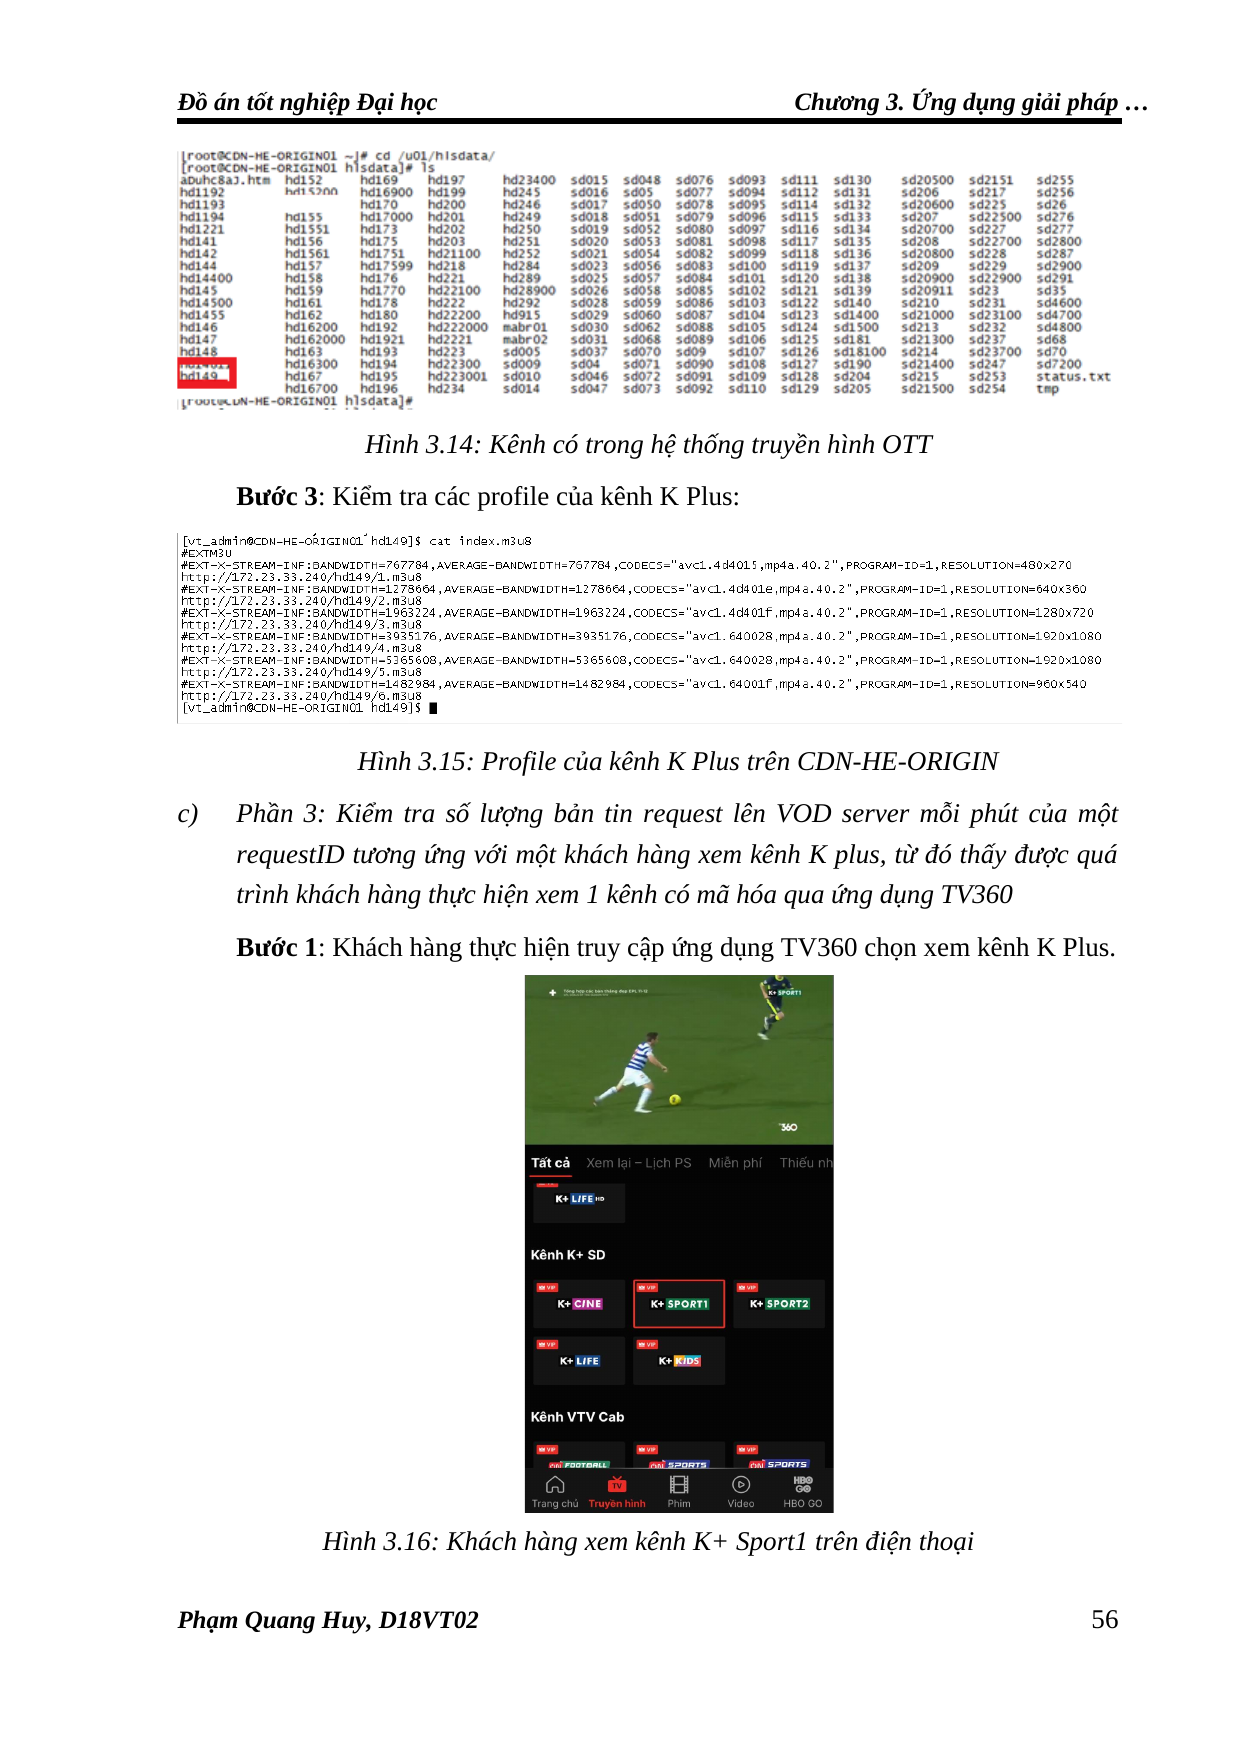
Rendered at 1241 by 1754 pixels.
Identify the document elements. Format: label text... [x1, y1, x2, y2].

text Bước 3: Kiểm tra các profile của kênh K Plus: [177, 480, 1122, 511]
picture [177, 147, 1123, 416]
text Hình 3.16: Khách hàng xem kênh K+ Sport1 trên điện thoại [177, 1526, 1122, 1557]
picture [177, 533, 1123, 724]
picture [524, 975, 834, 1513]
subtitle Phần 3: Kiểm tra số lượng bản tin request lên VOD server mỗi phút của một requestID tương ứng với một khách hàng xem kênh K plus, từ đó thấy được quá trình khách hàng thực hiện xem 1 kênh có mã hóa qua ứng dụng TV360 [177, 797, 1122, 909]
text Hình 3.14: Kênh có trong hệ thống truyền hình OTT [177, 428, 1122, 459]
text Bước 1: Khách hàng thực hiện truy cập ứng dụng TV360 chọn xem kênh K Plus. [177, 931, 1122, 962]
text Hình 3.15: Profile của kênh K Plus trên CDN-HE-ORIGIN [177, 746, 1122, 777]
